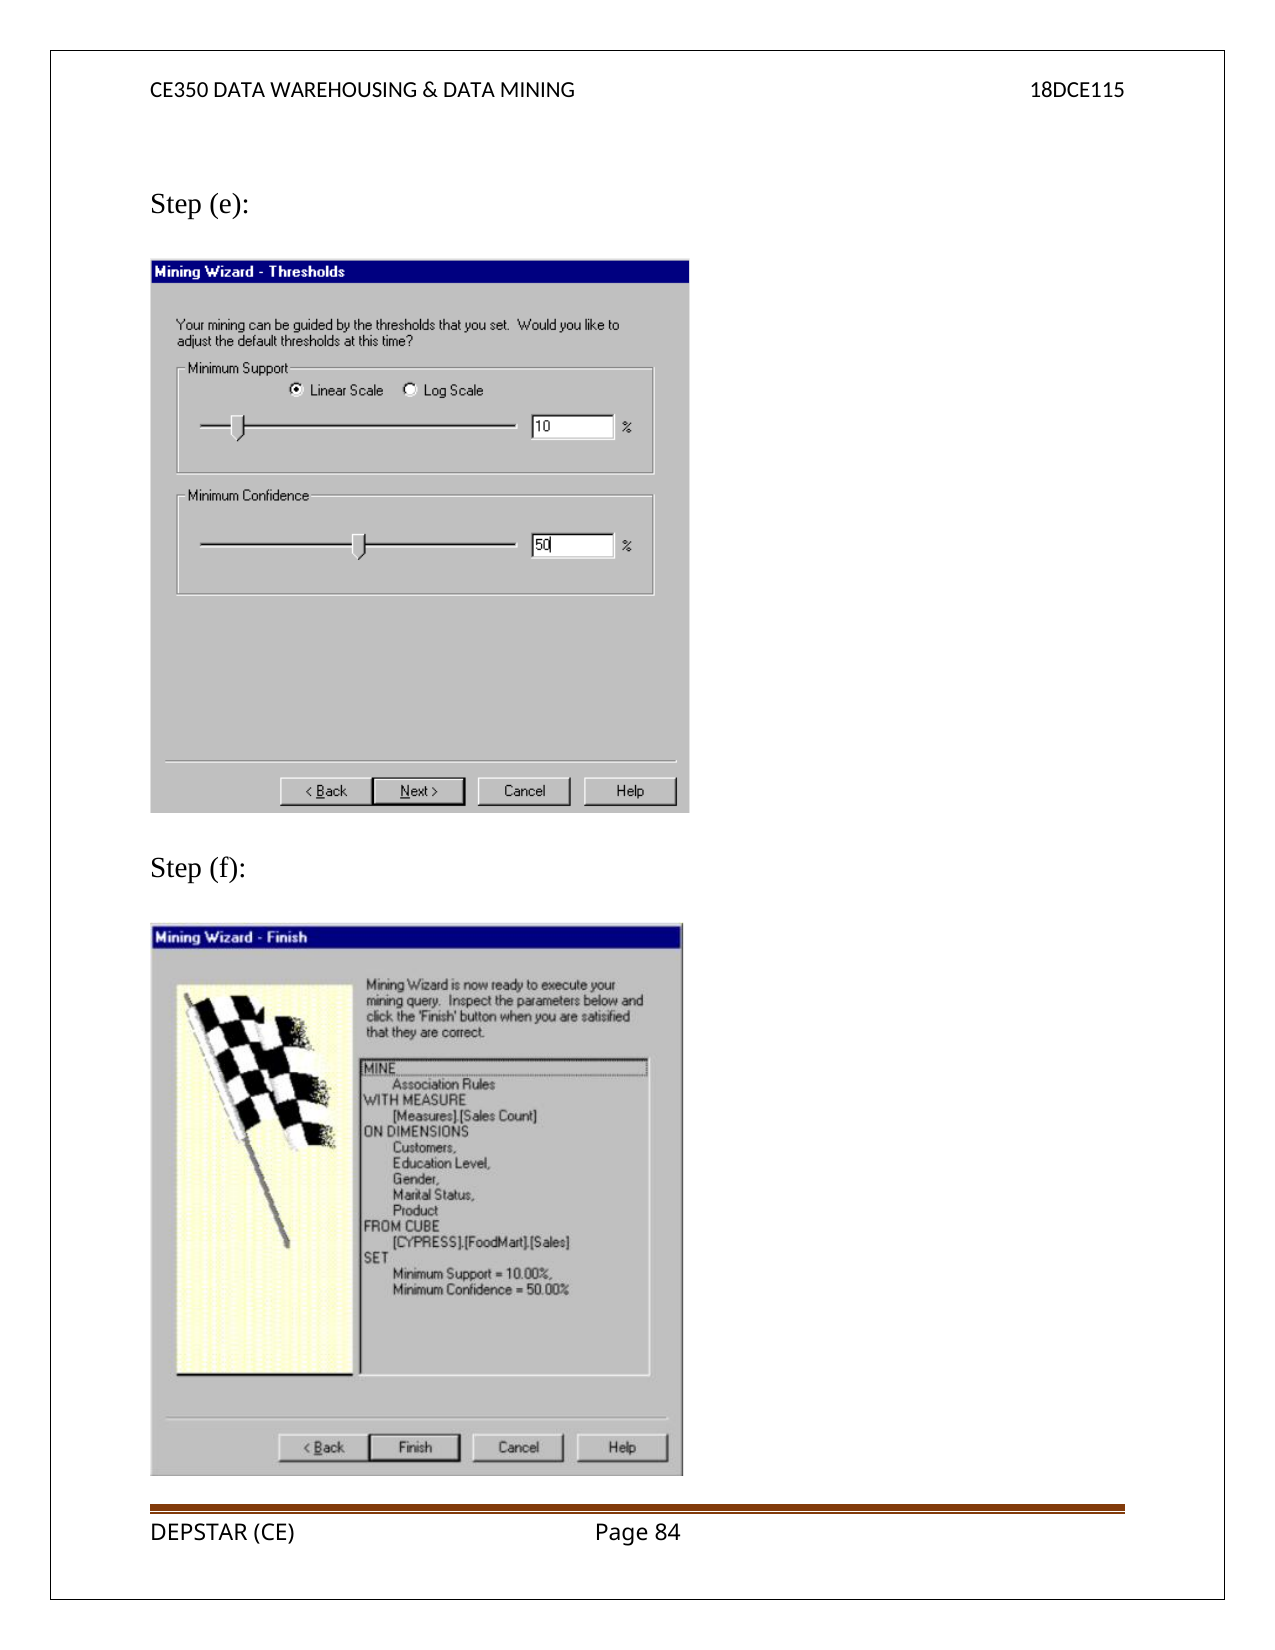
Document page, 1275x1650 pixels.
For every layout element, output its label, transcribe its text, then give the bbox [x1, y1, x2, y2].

picture [150, 258, 690, 813]
text Step (f): [150, 851, 1125, 884]
text Step (e): [150, 186, 1125, 220]
picture [150, 922, 684, 1476]
